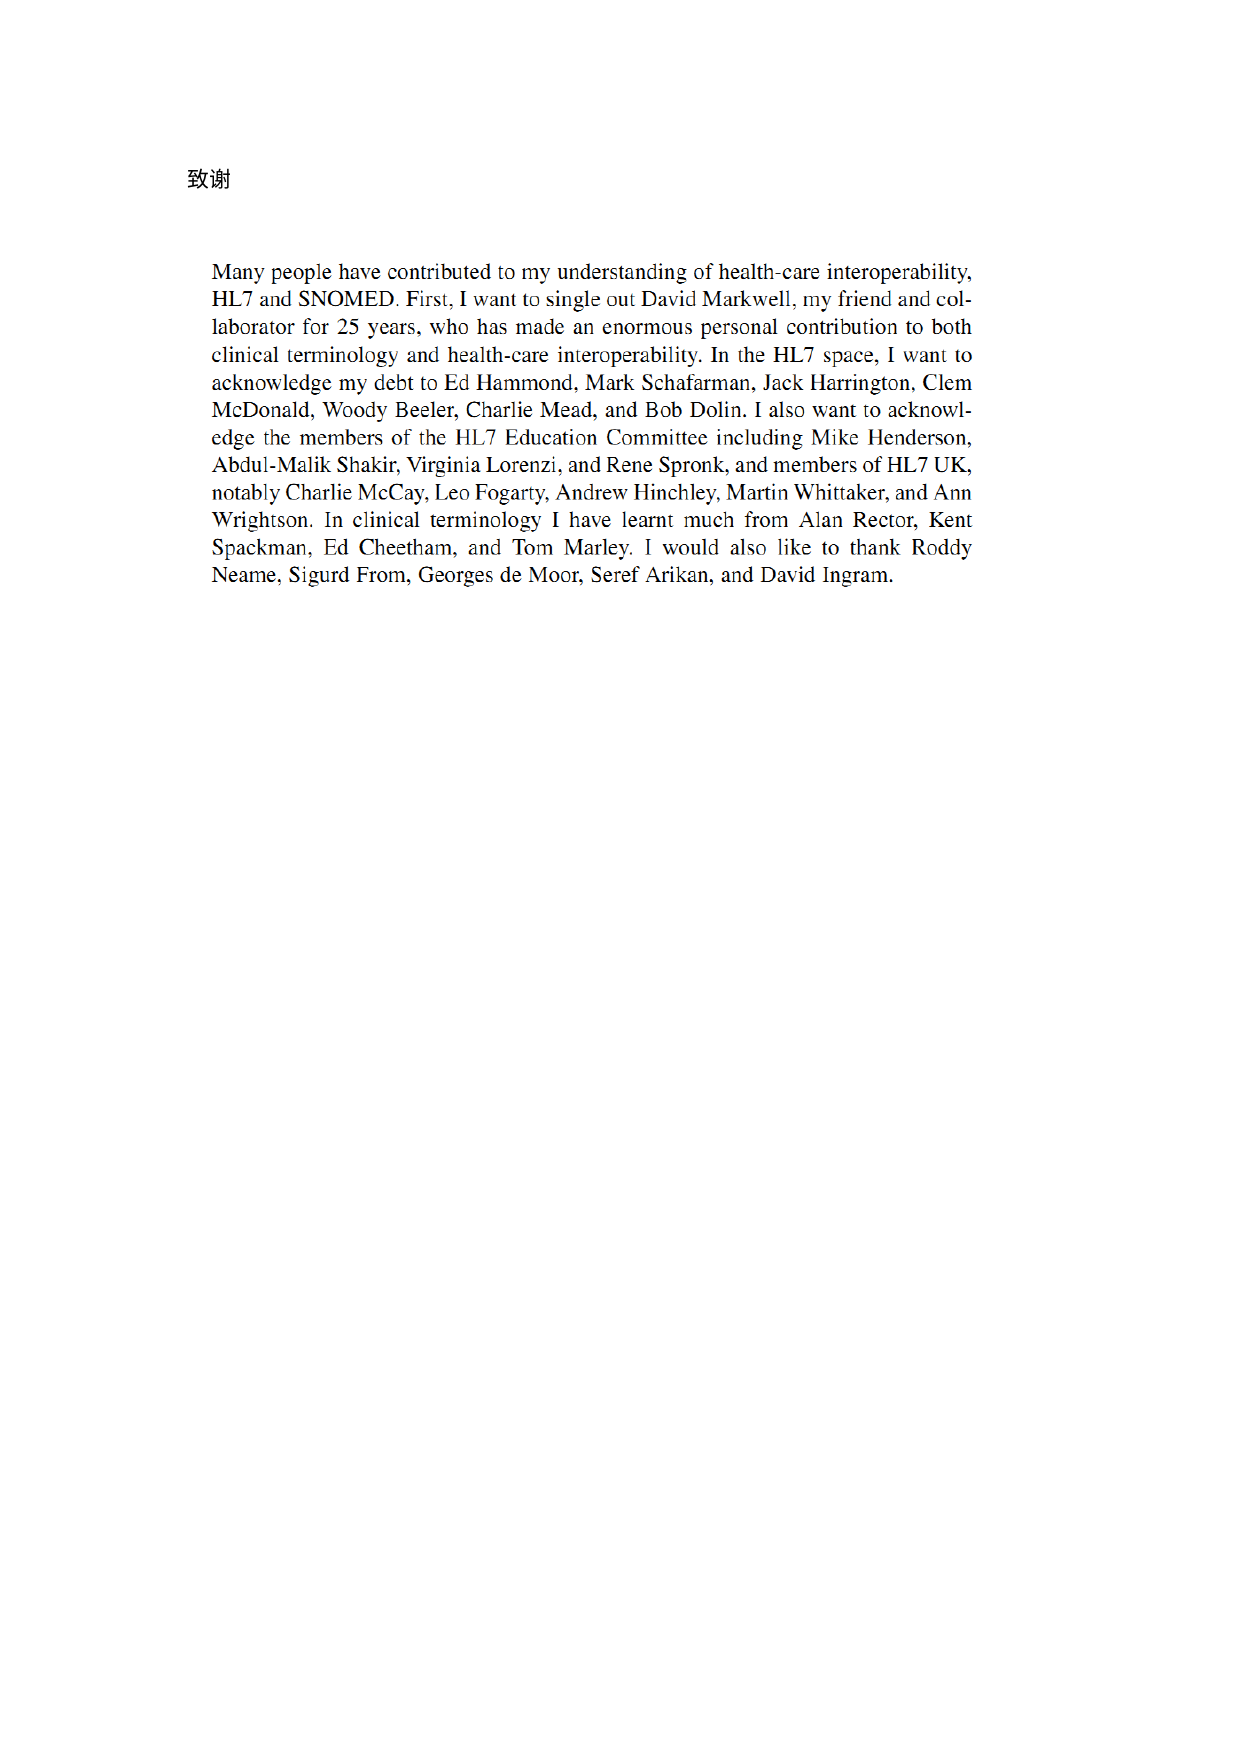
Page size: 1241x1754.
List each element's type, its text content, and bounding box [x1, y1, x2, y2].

picture [187, 203, 1053, 640]
text 致谢 [187, 162, 1053, 194]
